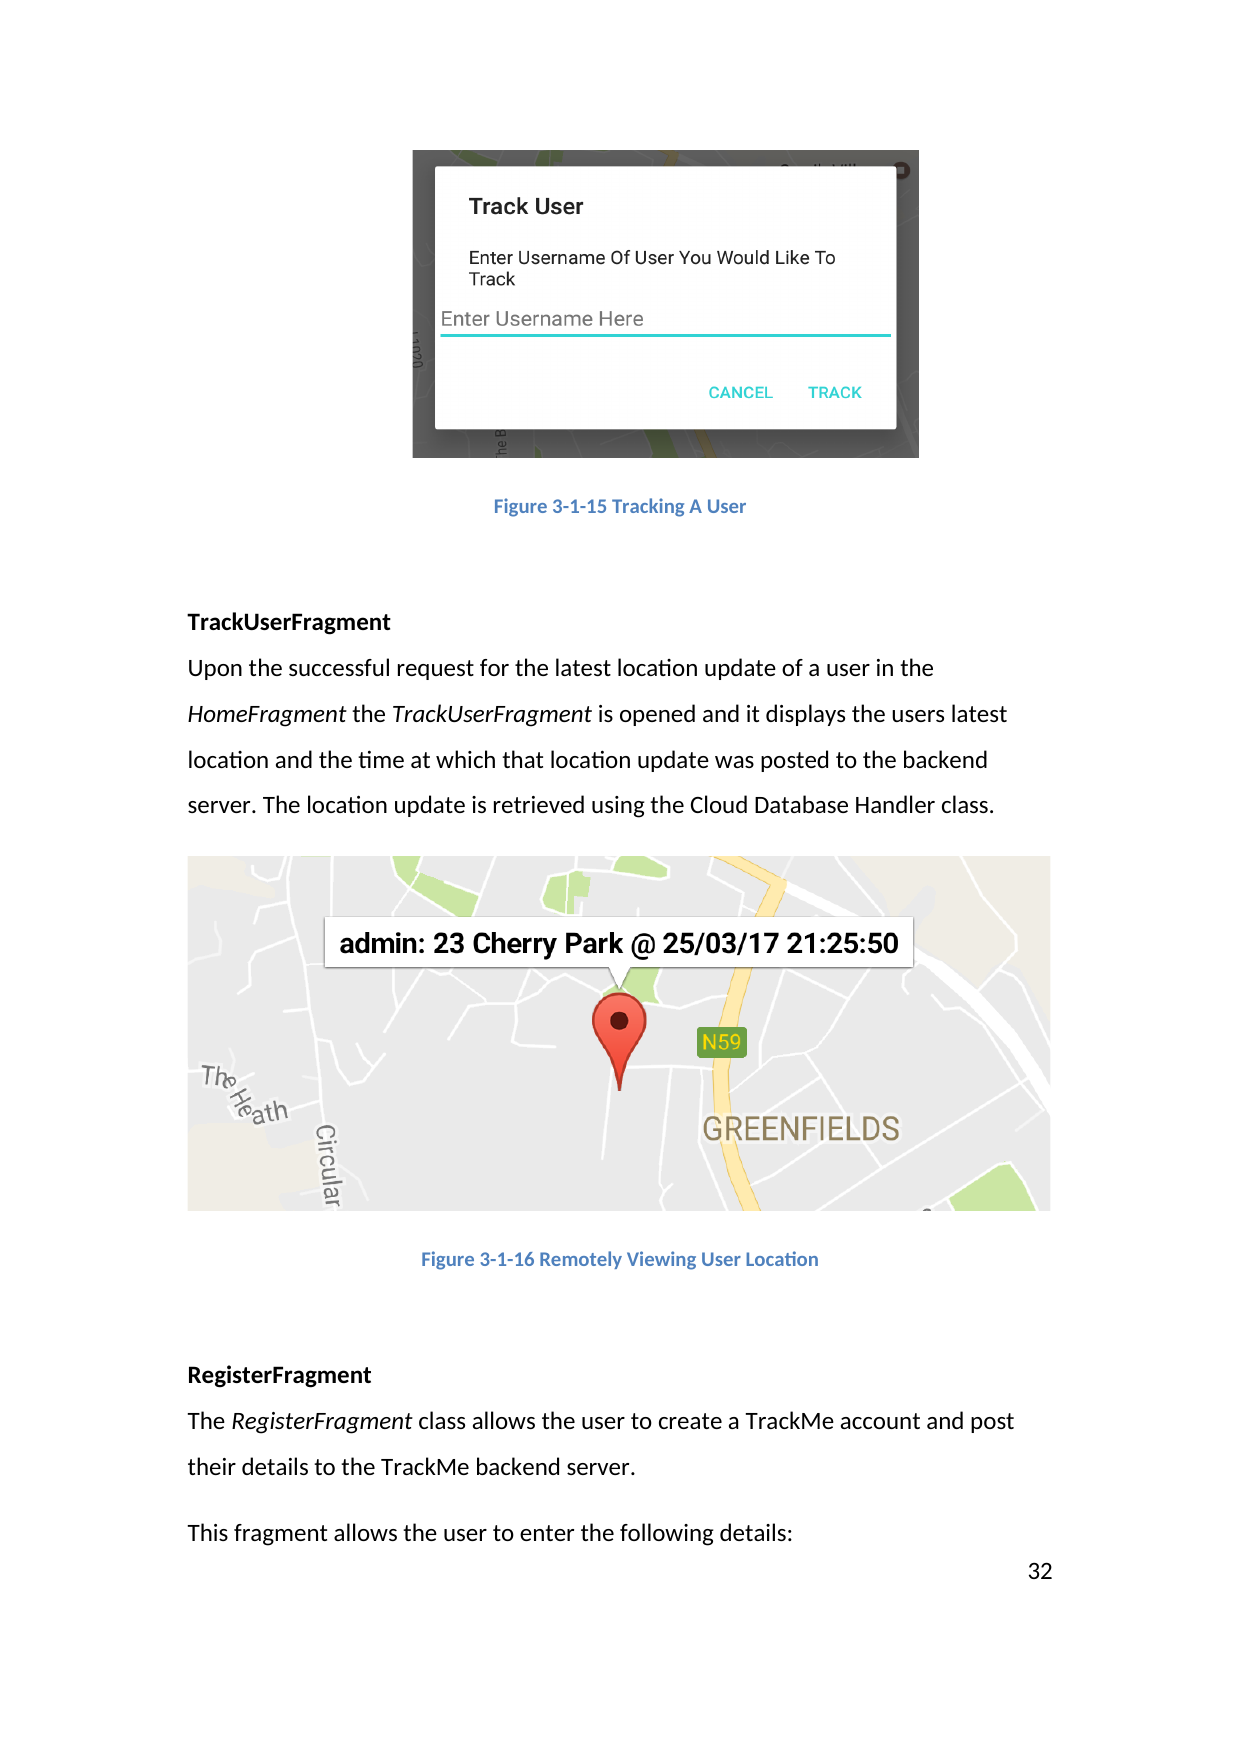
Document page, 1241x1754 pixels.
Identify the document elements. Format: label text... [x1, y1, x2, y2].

subtitle RegisterFragment [187, 1359, 1053, 1390]
text Figure 3-1-15 Tracking A User [187, 494, 1053, 519]
text Upon the successful request for the latest location update of a user in the HomeFragment the TrackUserFragment is opened and it displays the users latest location and the time at which that location update was posted to the backend server. The location update is retrieved using the Cloud Database Handler class. [187, 652, 1053, 820]
text Figure 3-1-16 Remotely Viewing User Location [187, 1246, 1053, 1272]
picture [412, 150, 919, 458]
text This fragment allows the user to enter the following details: [187, 1517, 1053, 1548]
subtitle TrackUserFragment [187, 607, 1053, 637]
picture [187, 856, 1051, 1211]
text The RegisterFragment class allows the user to create a TrackMe account and post their details to the TrackMe backend server. [187, 1405, 1053, 1481]
